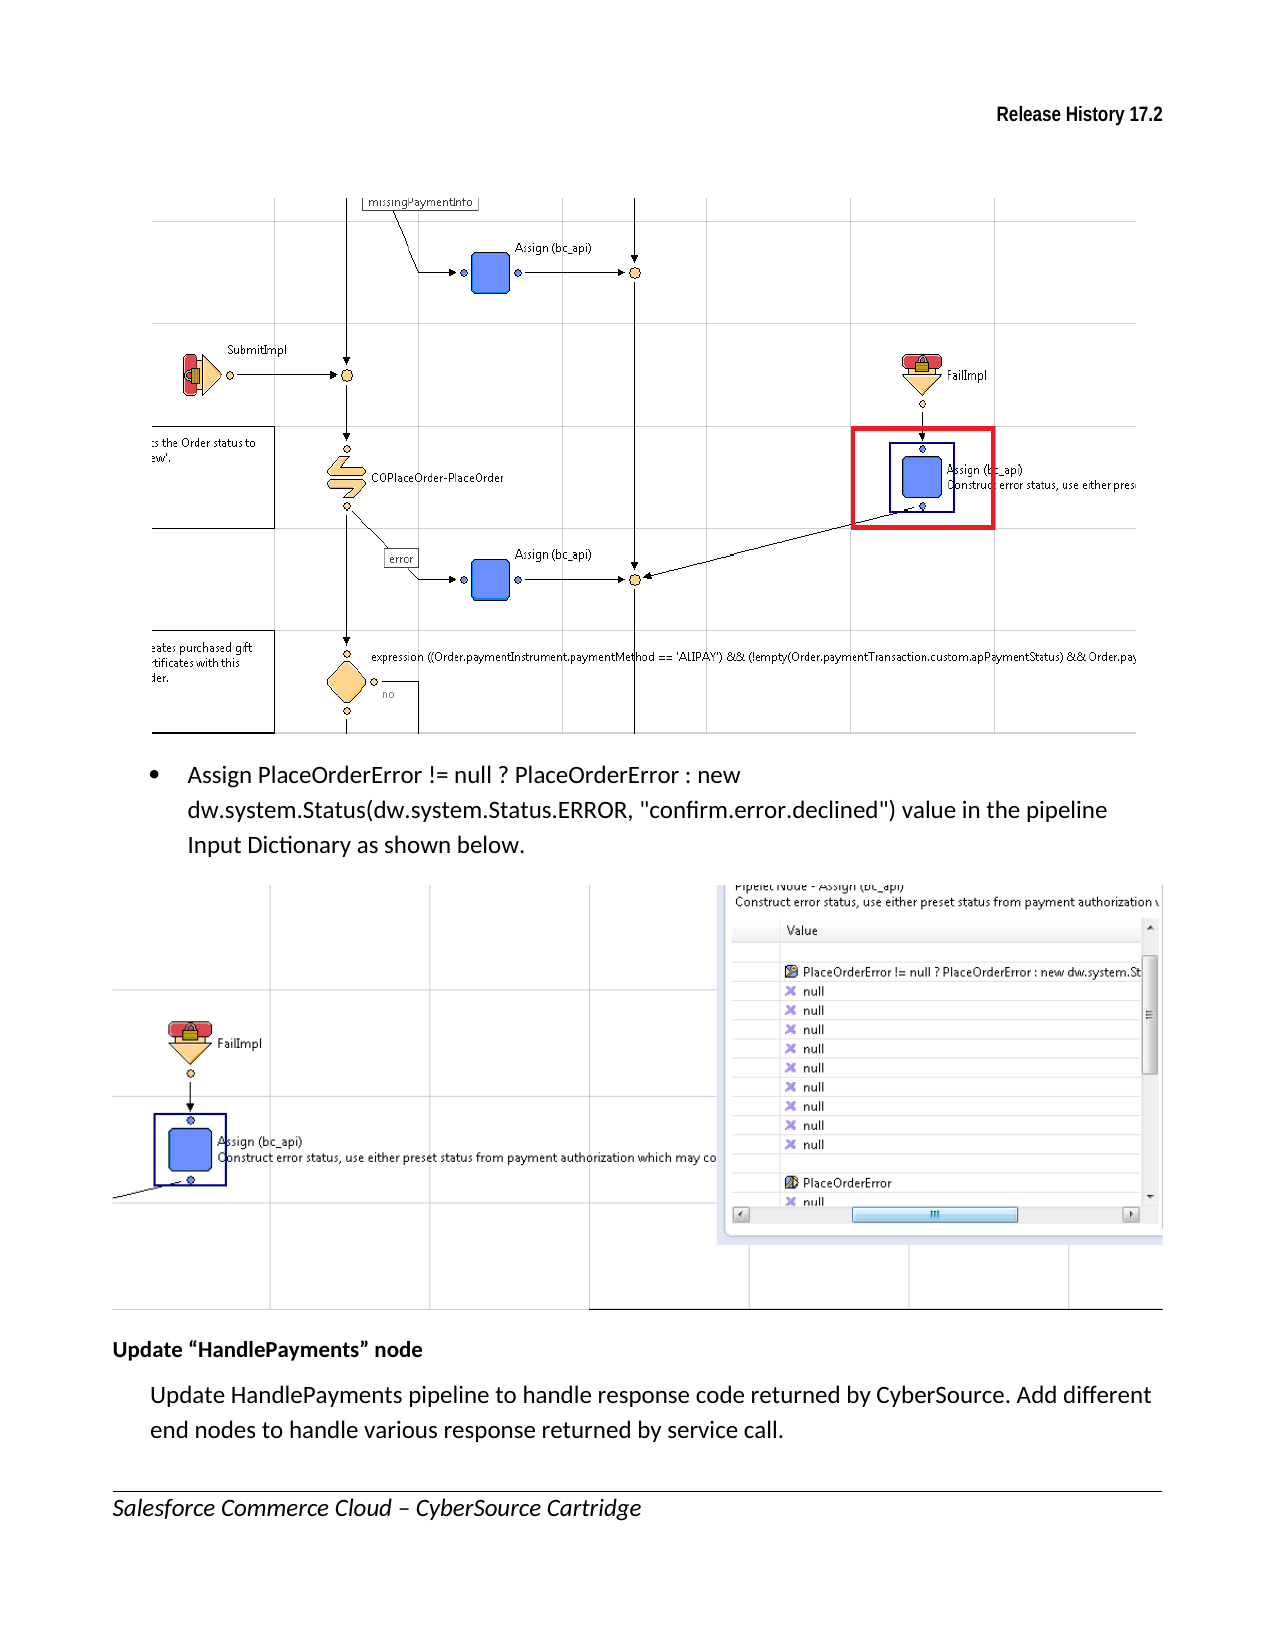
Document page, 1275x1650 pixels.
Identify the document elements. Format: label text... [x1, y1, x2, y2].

list Assign PlaceOrderError != null ? PlaceOrderError : new dw.system.Status(dw.system.Status.ERROR, "confirm.error.declined") value in the pipeline Input Dictionary as shown below. [150, 759, 1162, 860]
text Update HandlePayments pipeline to handle response code returned by CyberSource. Add different end nodes to handle various response returned by service call. [150, 1379, 1162, 1445]
picture [112, 885, 1163, 1310]
picture [150, 198, 1136, 734]
subtitle Update “HandlePayments” node [112, 1335, 1162, 1363]
